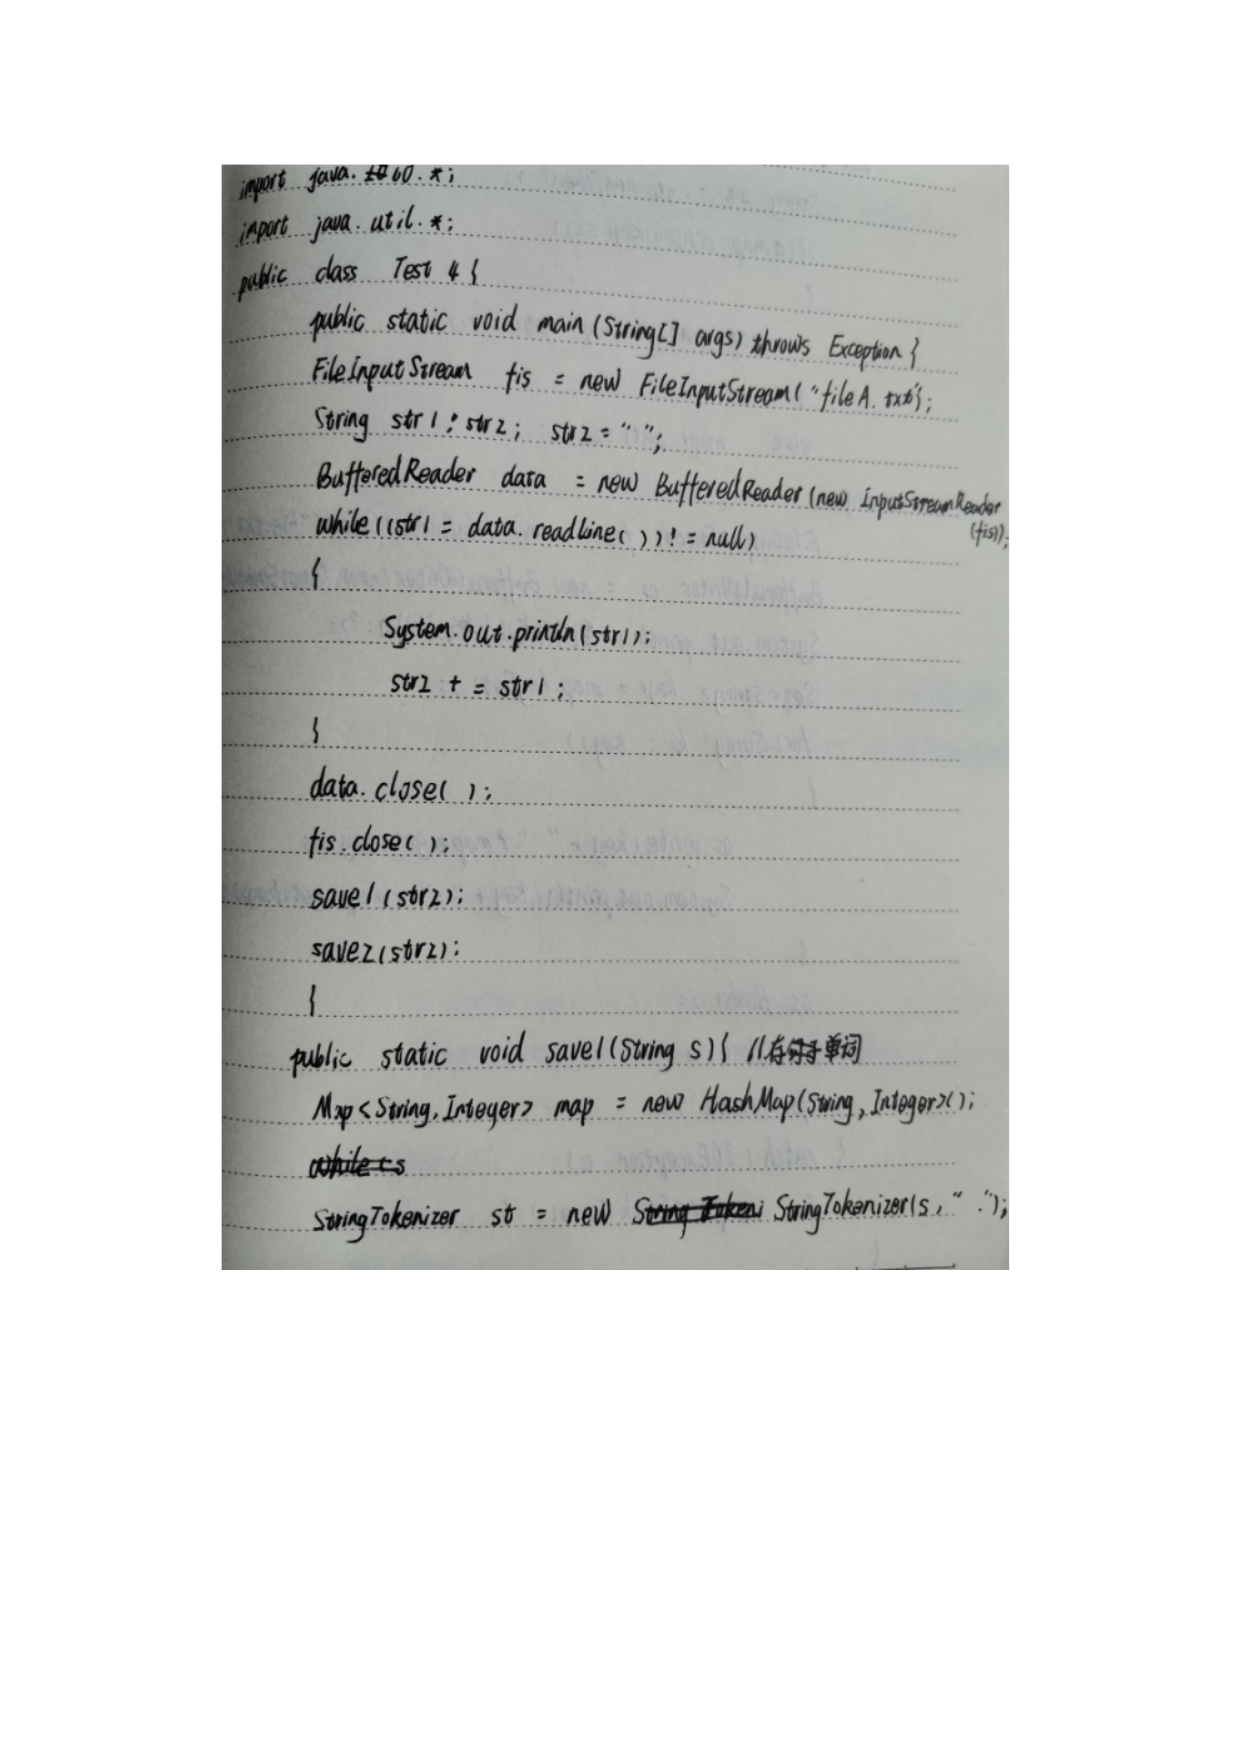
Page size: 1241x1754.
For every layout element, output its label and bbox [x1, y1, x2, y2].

picture [221, 162, 1010, 1270]
